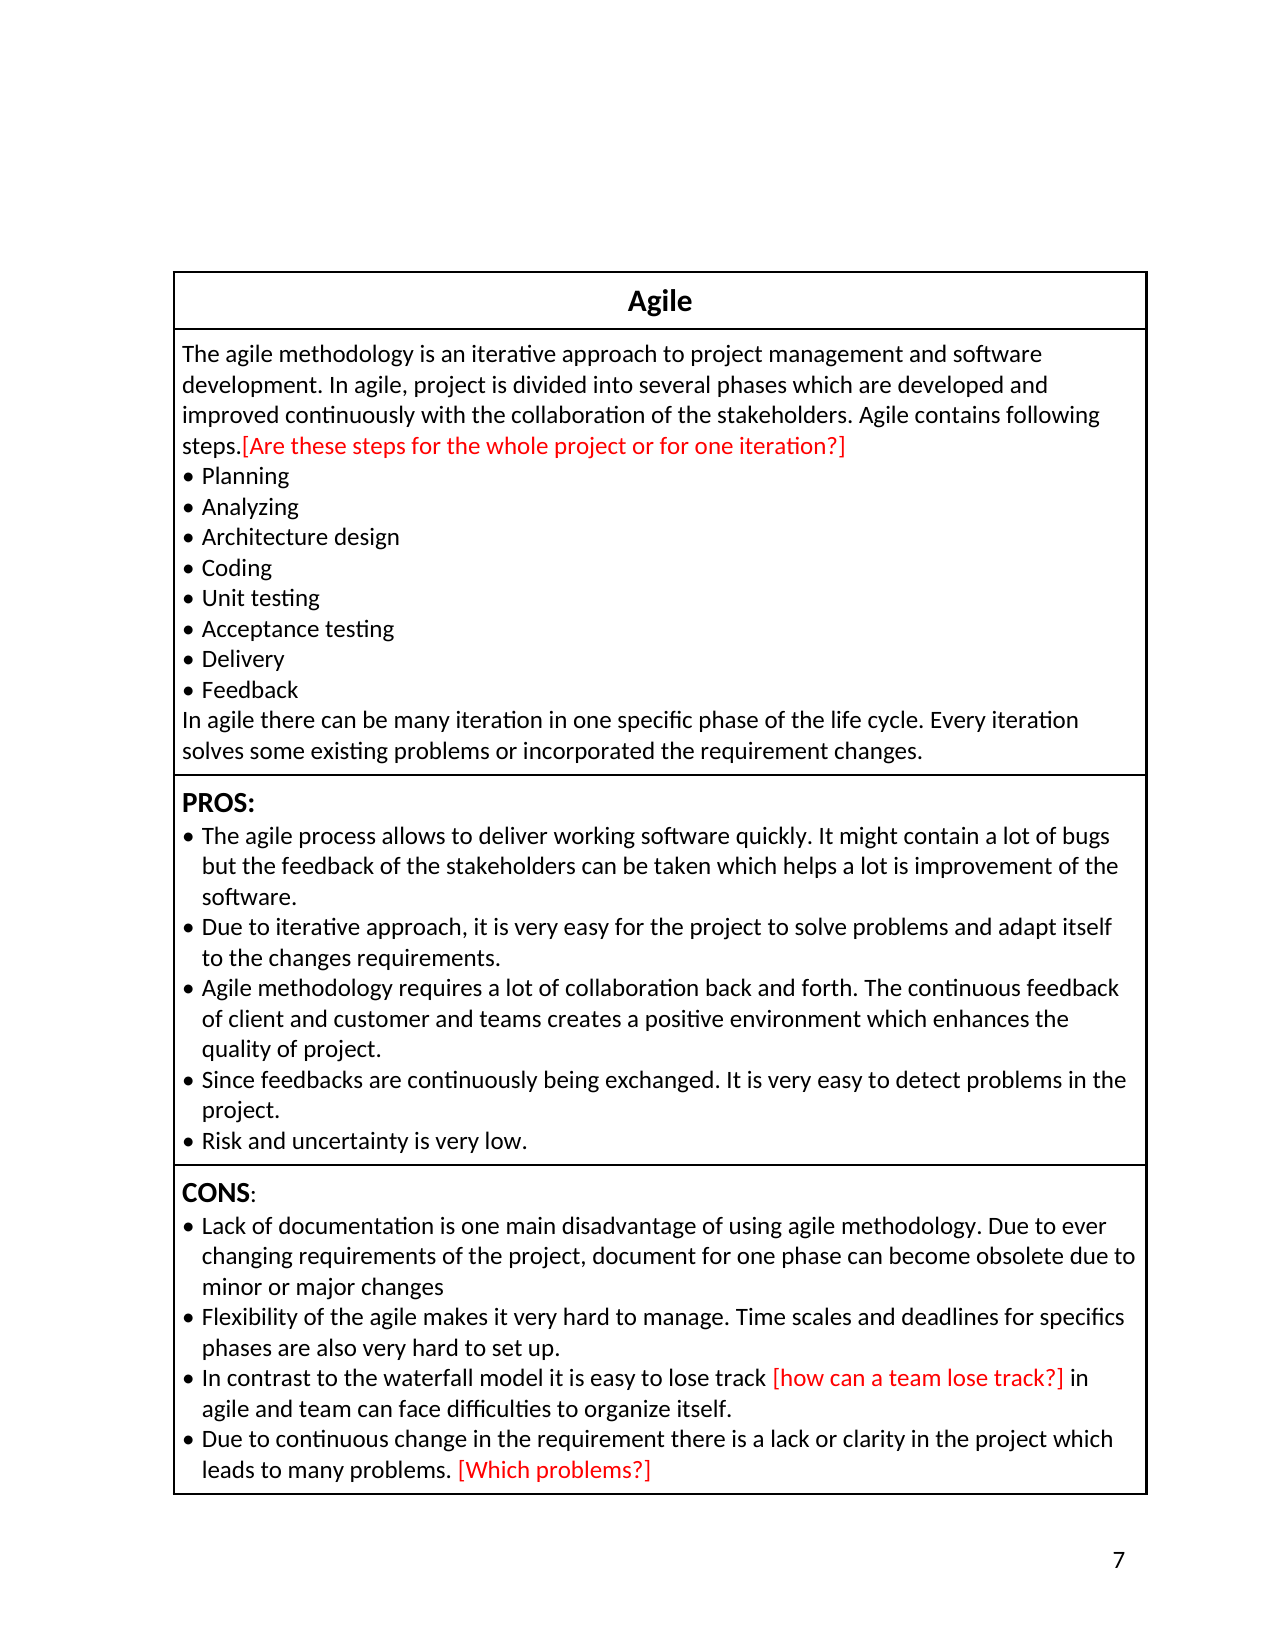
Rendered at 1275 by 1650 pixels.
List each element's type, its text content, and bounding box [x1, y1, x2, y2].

table_cell CONS: Lack of documentation is one main disadvantage of using agile methodology. Due to ever changing requirements of the project, document for one phase can become obsolete due to minor or major changes Flexibility of the agile makes it very hard to manage. Time scales and deadlines for specifics phases are also very hard to set up. In contrast to the waterfall model it is easy to lose track [how can a team lose track?] in agile and team can face difficulties to organize itself. Due to continuous change in the requirement there is a lack or clarity in the project which leads to many problems. [Which problems?] [175, 1166, 1145, 1493]
table_cell The agile methodology is an iterative approach to project management and software development. In agile, project is divided into several phases which are developed and improved continuously with the collaboration of the stakeholders. Agile contains following steps.[Are these steps for the whole project or for one iteration?] Planning Analyzing Architecture design Coding Unit testing Acceptance testing Delivery Feedback In agile there can be many iteration in one specific phase of the life cycle. Every iteration solves some existing problems or incorporated the requirement changes. [175, 330, 1145, 774]
table_header Agile [175, 273, 1145, 328]
table_cell PROS: The agile process allows to deliver working software quickly. It might contain a lot of bugs but the feedback of the stakeholders can be taken which helps a lot is improvement of the software. Due to iterative approach, it is very easy for the project to solve problems and adapt itself to the changes requirements. Agile methodology requires a lot of collaboration back and forth. The continuous feedback of client and customer and teams creates a positive environment which enhances the quality of project. Since feedbacks are continuously being exchanged. It is very easy to detect problems in the project. Risk and uncertainty is very low. [175, 776, 1145, 1164]
